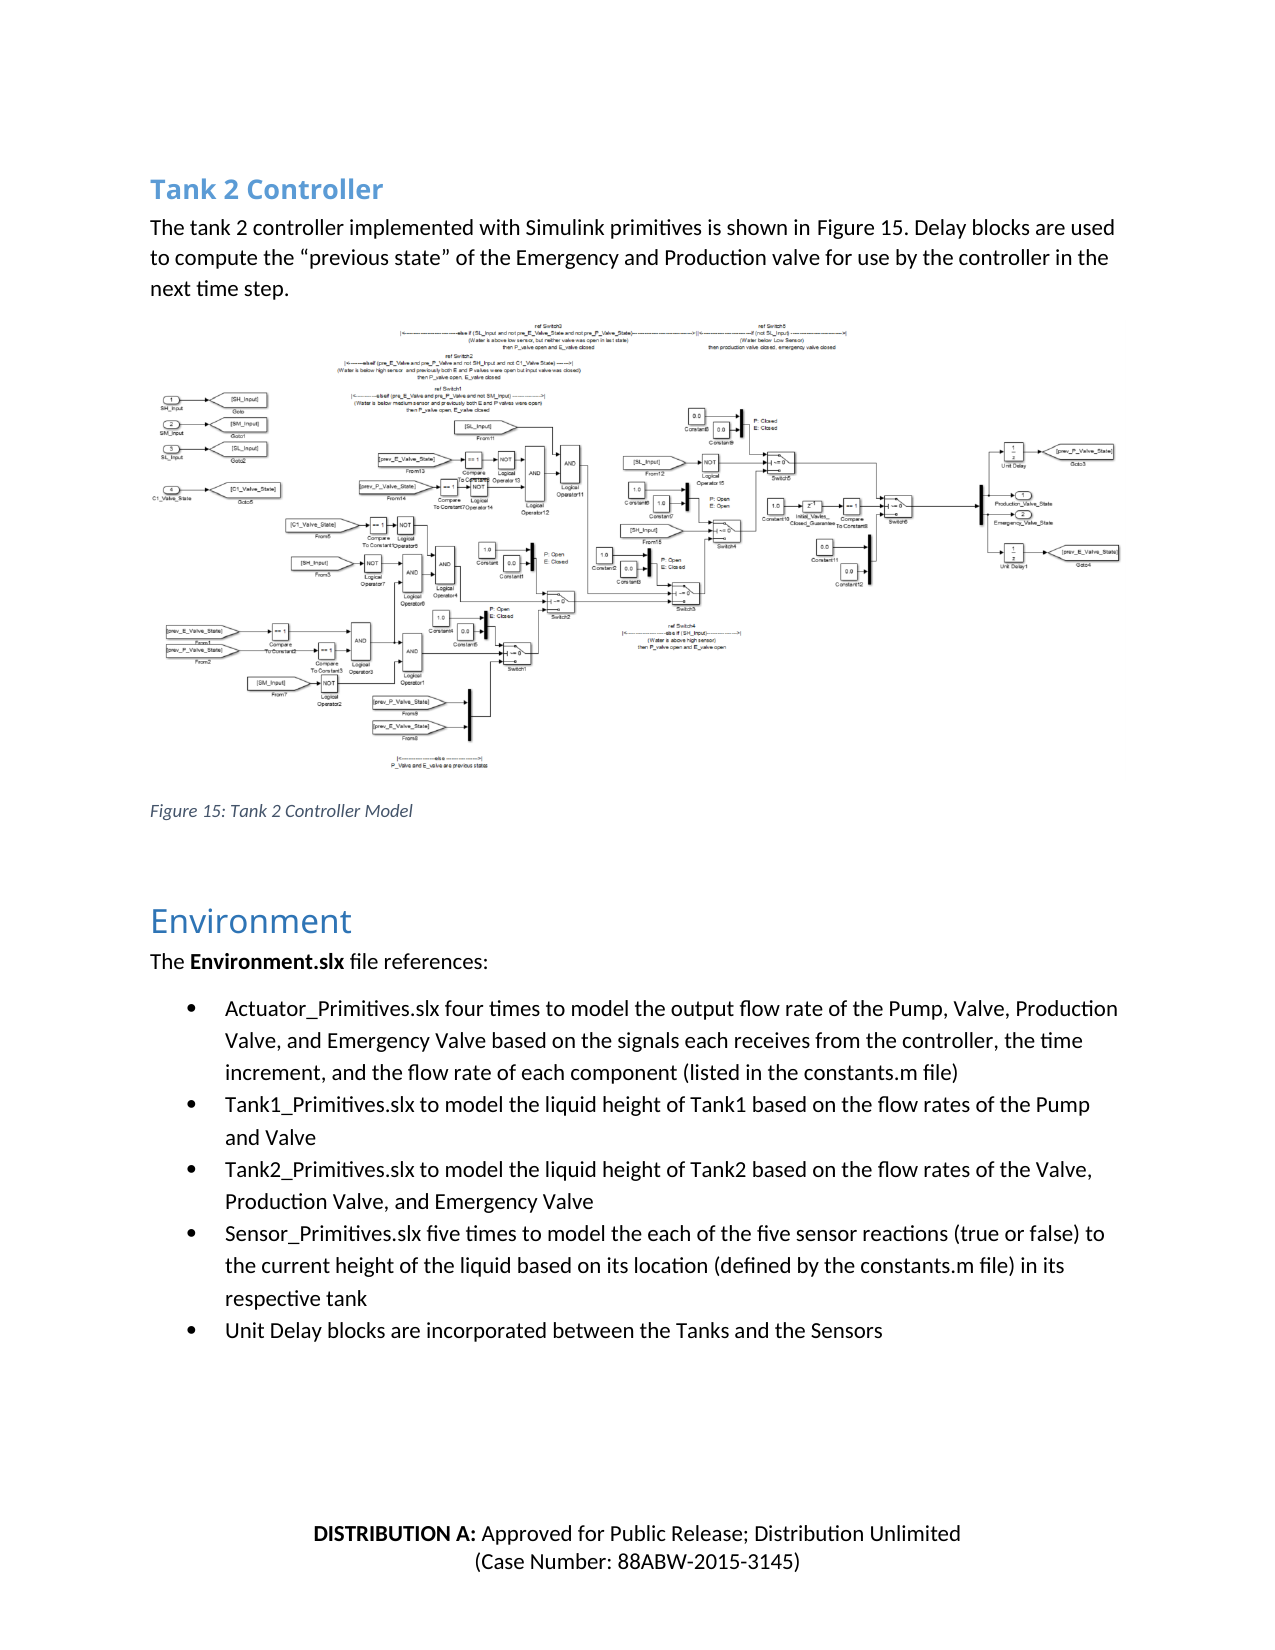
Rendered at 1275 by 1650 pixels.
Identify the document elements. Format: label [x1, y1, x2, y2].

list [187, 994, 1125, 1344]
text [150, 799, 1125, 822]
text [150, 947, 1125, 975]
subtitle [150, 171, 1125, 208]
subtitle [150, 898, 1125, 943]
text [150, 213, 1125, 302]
picture [150, 320, 1126, 781]
